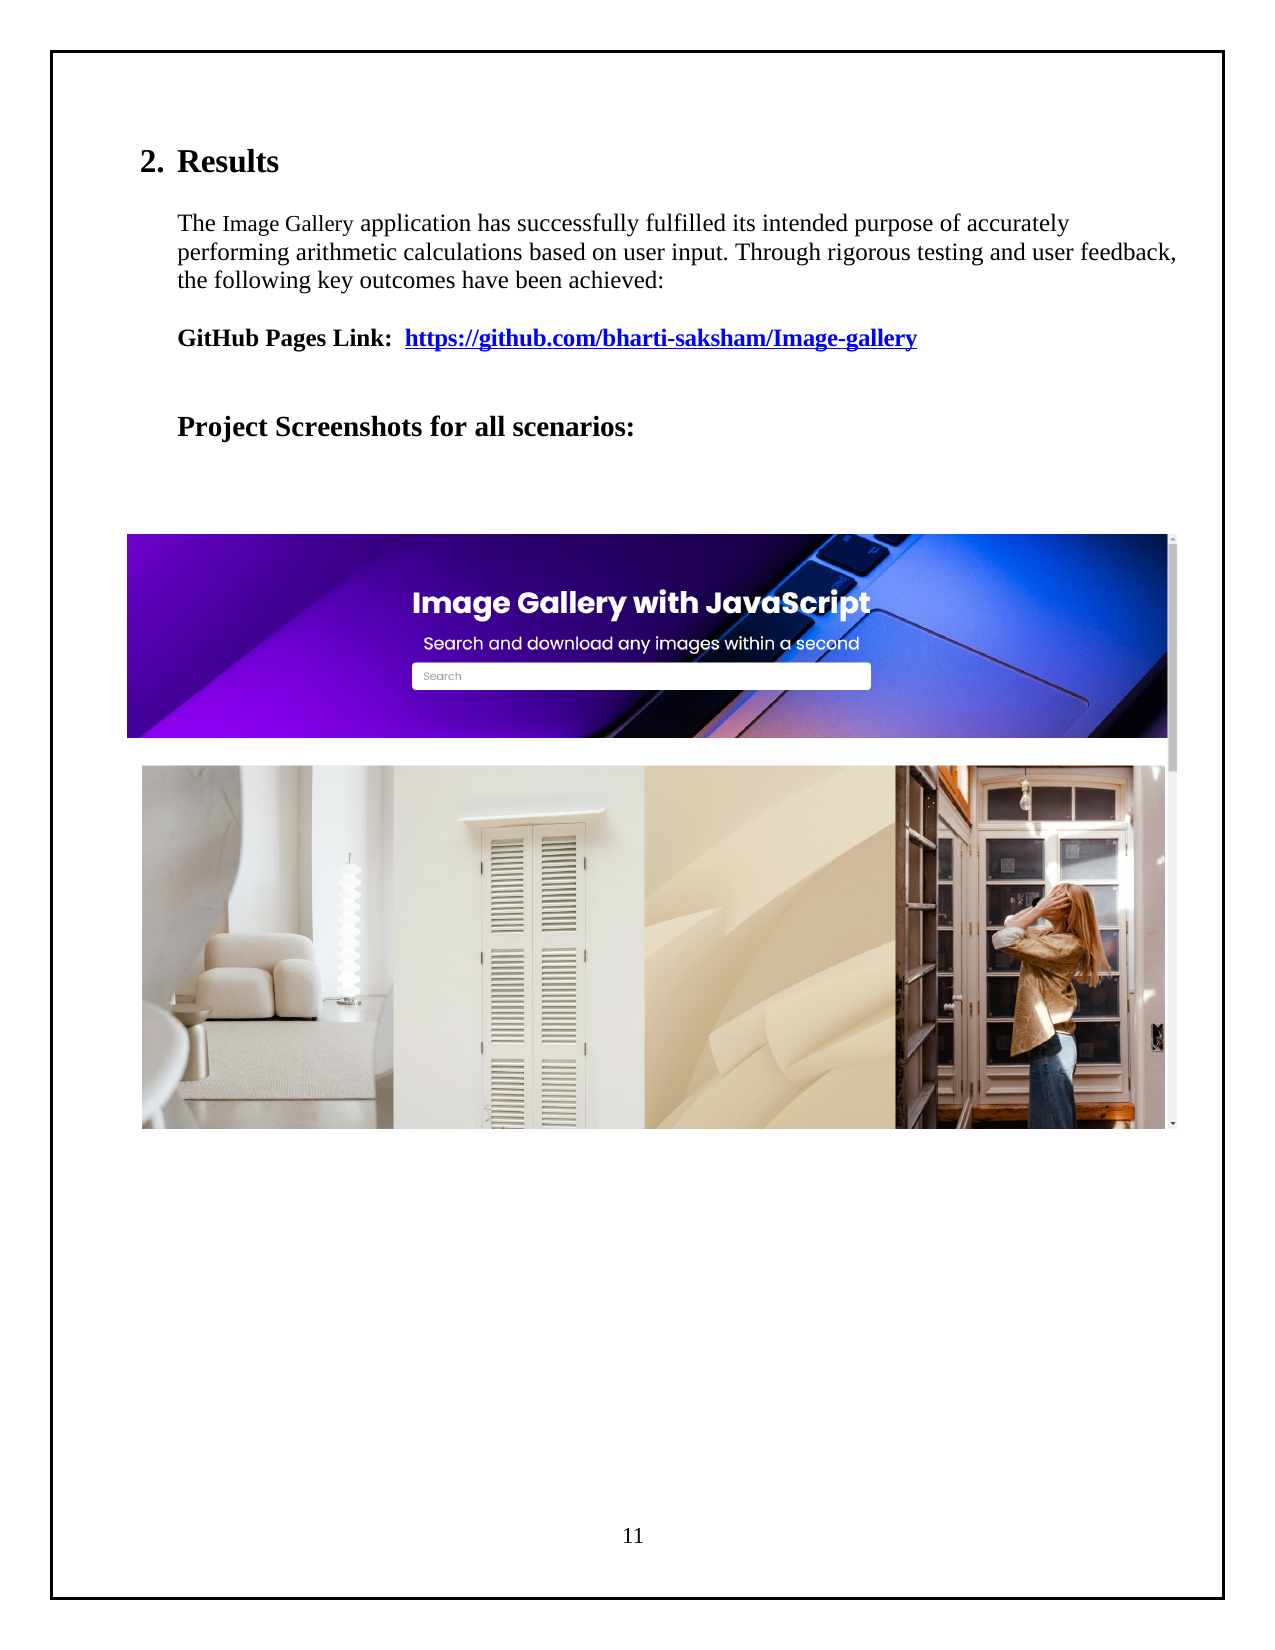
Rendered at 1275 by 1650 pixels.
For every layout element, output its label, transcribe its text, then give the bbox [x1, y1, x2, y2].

text GitHub Pages Link: https://github.com/bharti-saksham/Image-gallery [177, 323, 1177, 352]
text The Image Gallery application has successfully fulfilled its intended purpose of accurately performing arithmetic calculations based on user input. Through rigorous testing and user feedback, the following key outcomes have been achieved: [177, 180, 1177, 294]
subtitle Project Screenshots for all scenarios: [177, 409, 1177, 443]
picture [127, 534, 1178, 1129]
subtitle Results [139, 142, 1177, 180]
